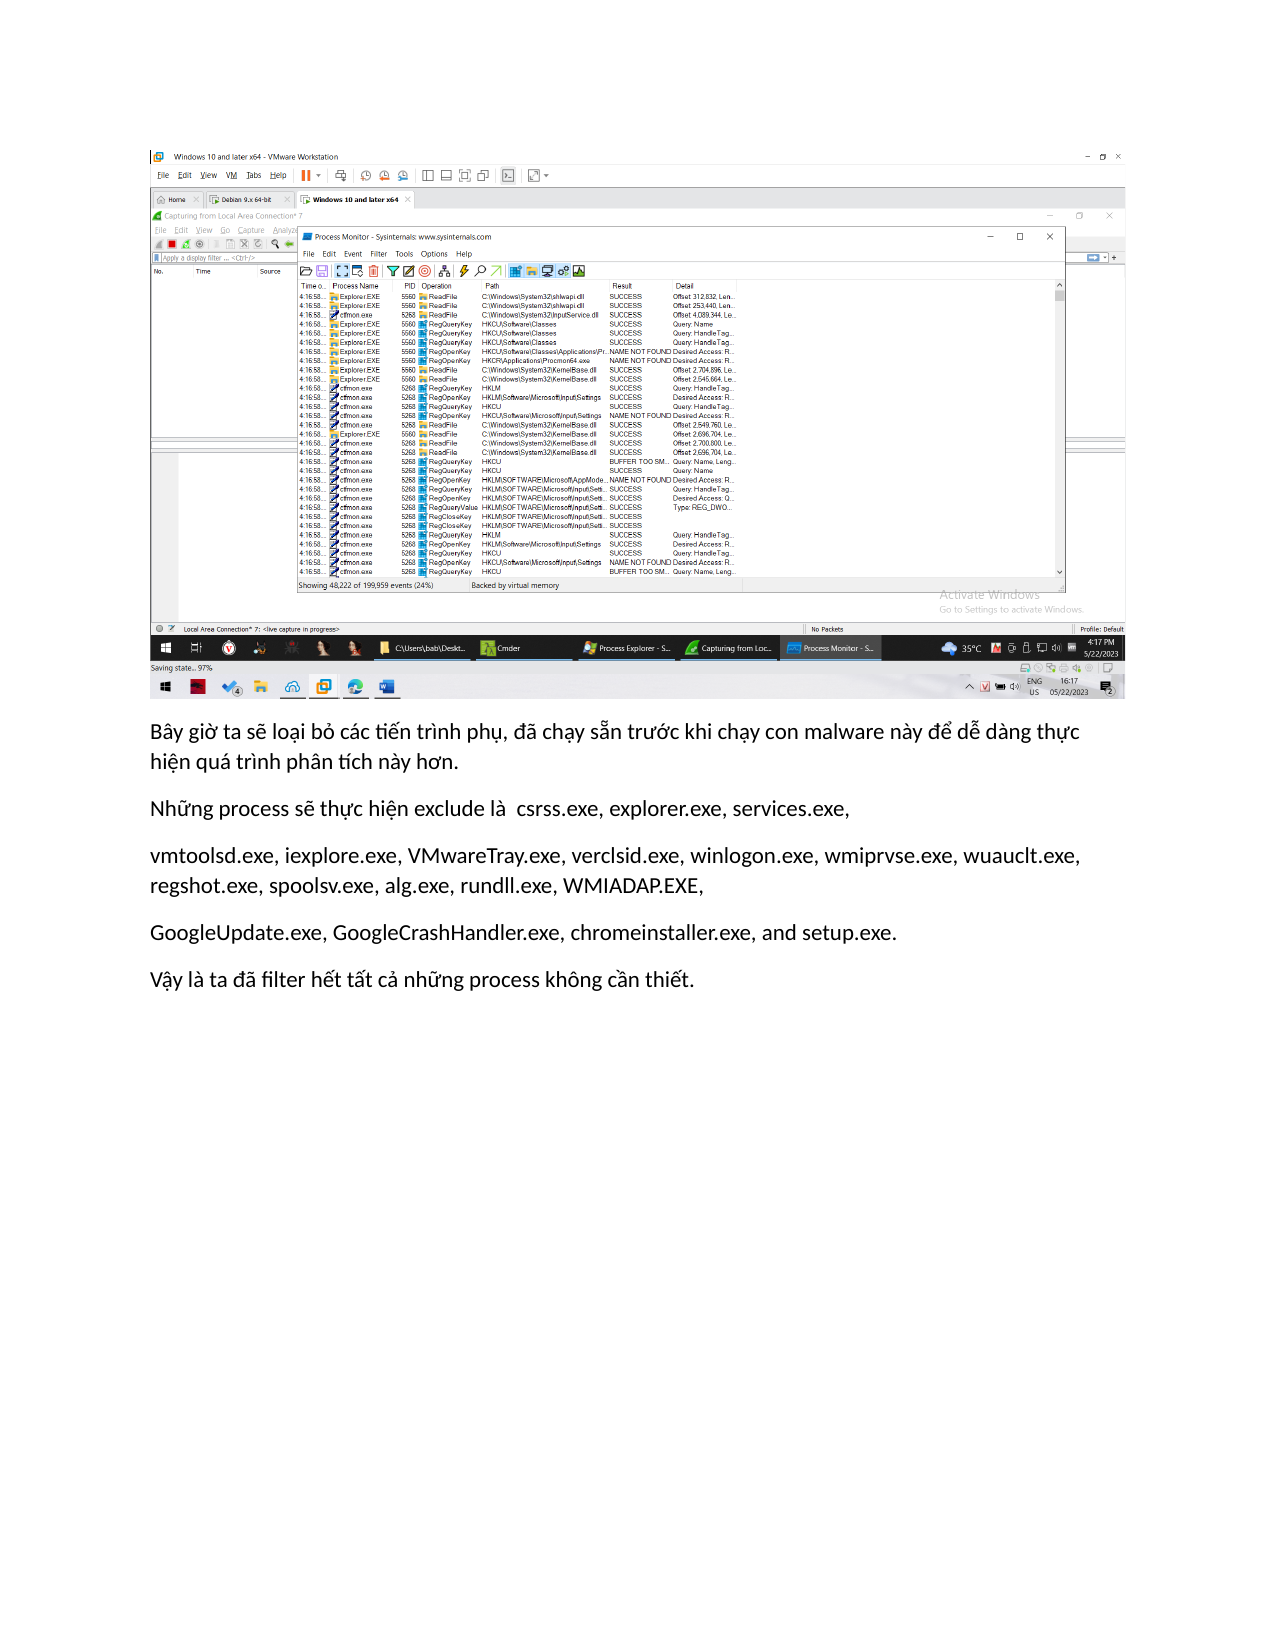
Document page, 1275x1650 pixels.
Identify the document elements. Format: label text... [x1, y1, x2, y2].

text Bây giờ ta sẽ loại bỏ các tiến trình phụ, đã chạy sẵn trước khi chạy con malware này để dễ dàng thực hiện quá trình phân tích này hơn. [150, 717, 1125, 776]
picture [150, 150, 1125, 699]
text Vậy là ta đã filter hết tất cả những process không cần thiết. [150, 965, 1125, 993]
text vmtoolsd.exe, iexplore.exe, VMwareTray.exe, verclsid.exe, winlogon.exe, wmiprvse.exe, wuauclt.exe, regshot.exe, spoolsv.exe, alg.exe, rundll.exe, WMIADAP.EXE, [150, 841, 1125, 899]
text GoogleUpdate.exe, GoogleCrashHandler.exe, chromeinstaller.exe, and setup.exe. [150, 918, 1125, 946]
text Những process sẽ thực hiện exclude là csrss.exe, explorer.exe, services.exe, [150, 794, 1125, 822]
